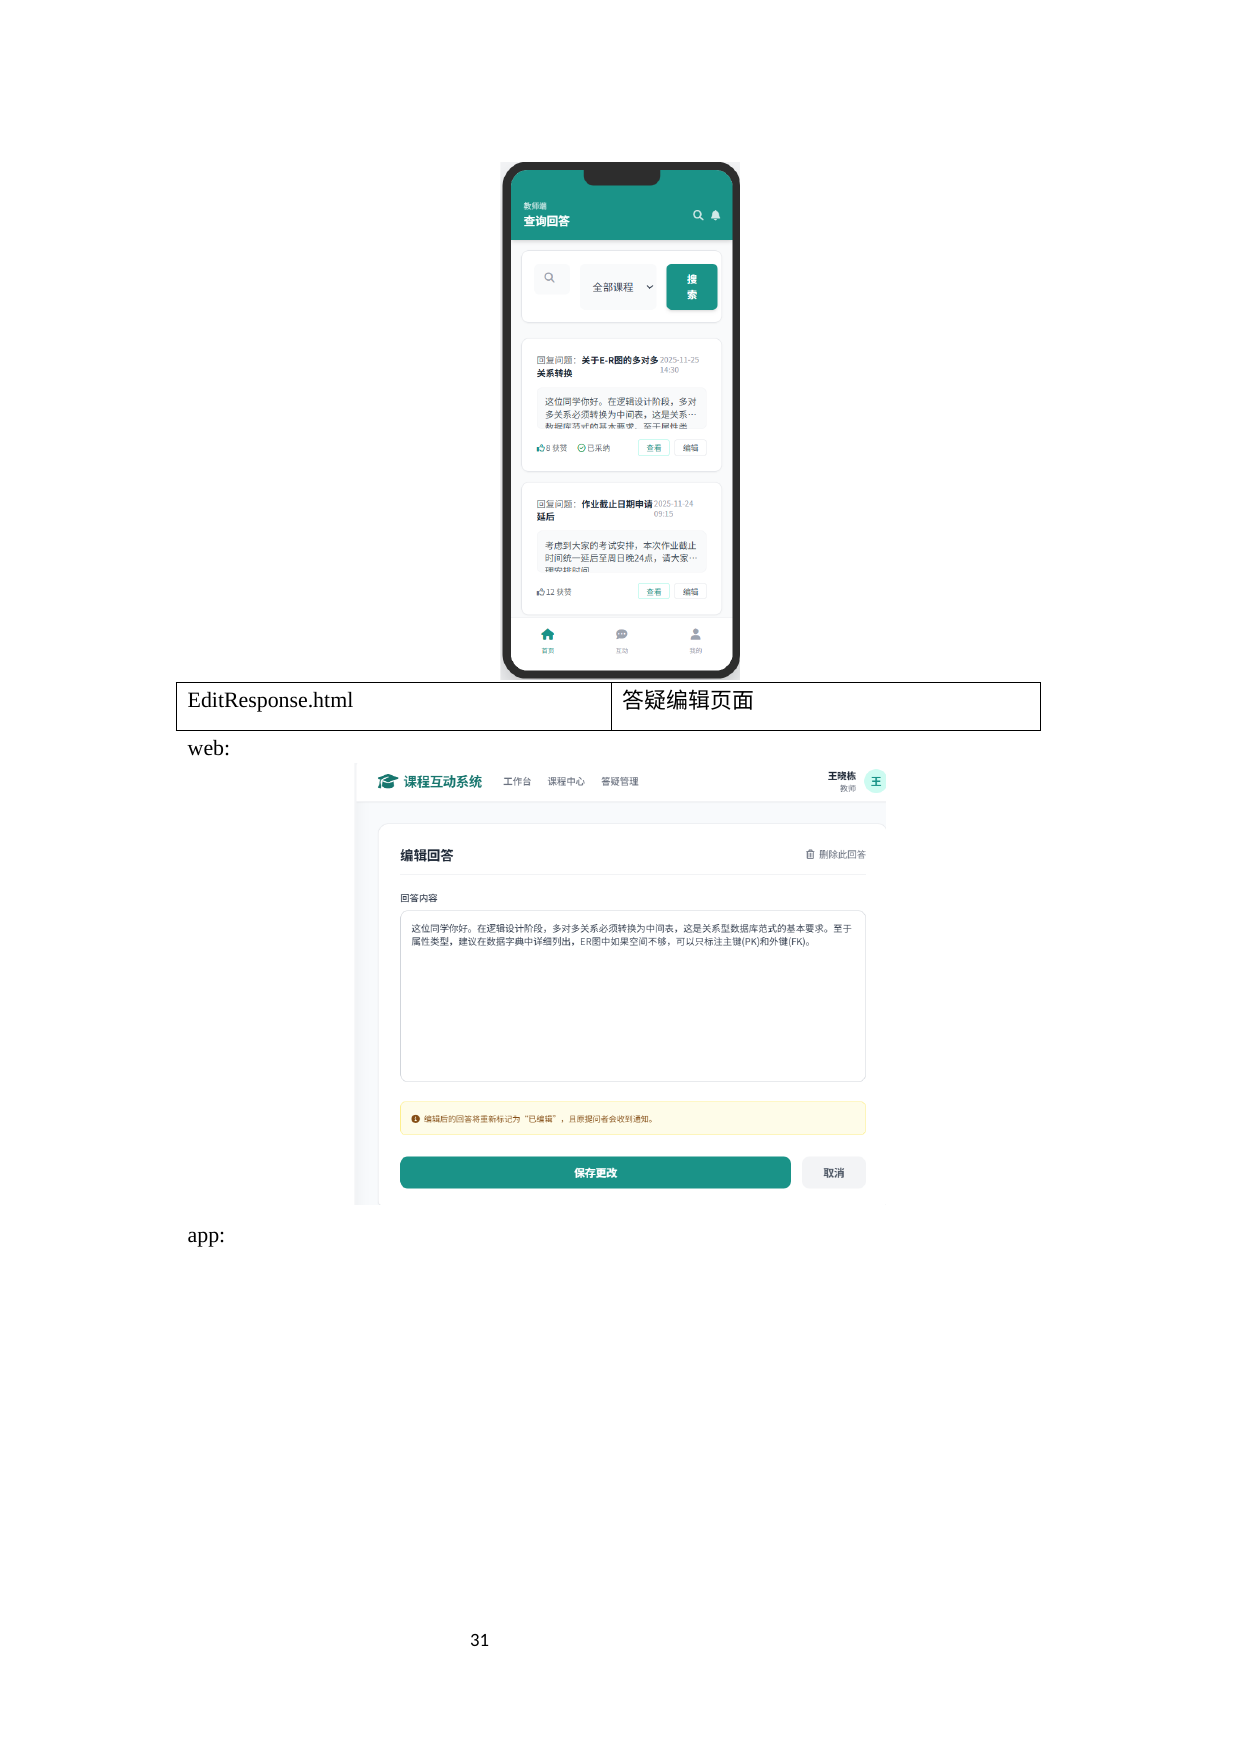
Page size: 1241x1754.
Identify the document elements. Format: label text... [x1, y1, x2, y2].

text app: [187, 1218, 1053, 1251]
table_header EditResponse.html [177, 683, 611, 730]
text web: [187, 731, 1053, 763]
table_header 答疑编辑页面 [612, 683, 1040, 730]
picture [500, 162, 740, 680]
picture [354, 763, 886, 1205]
